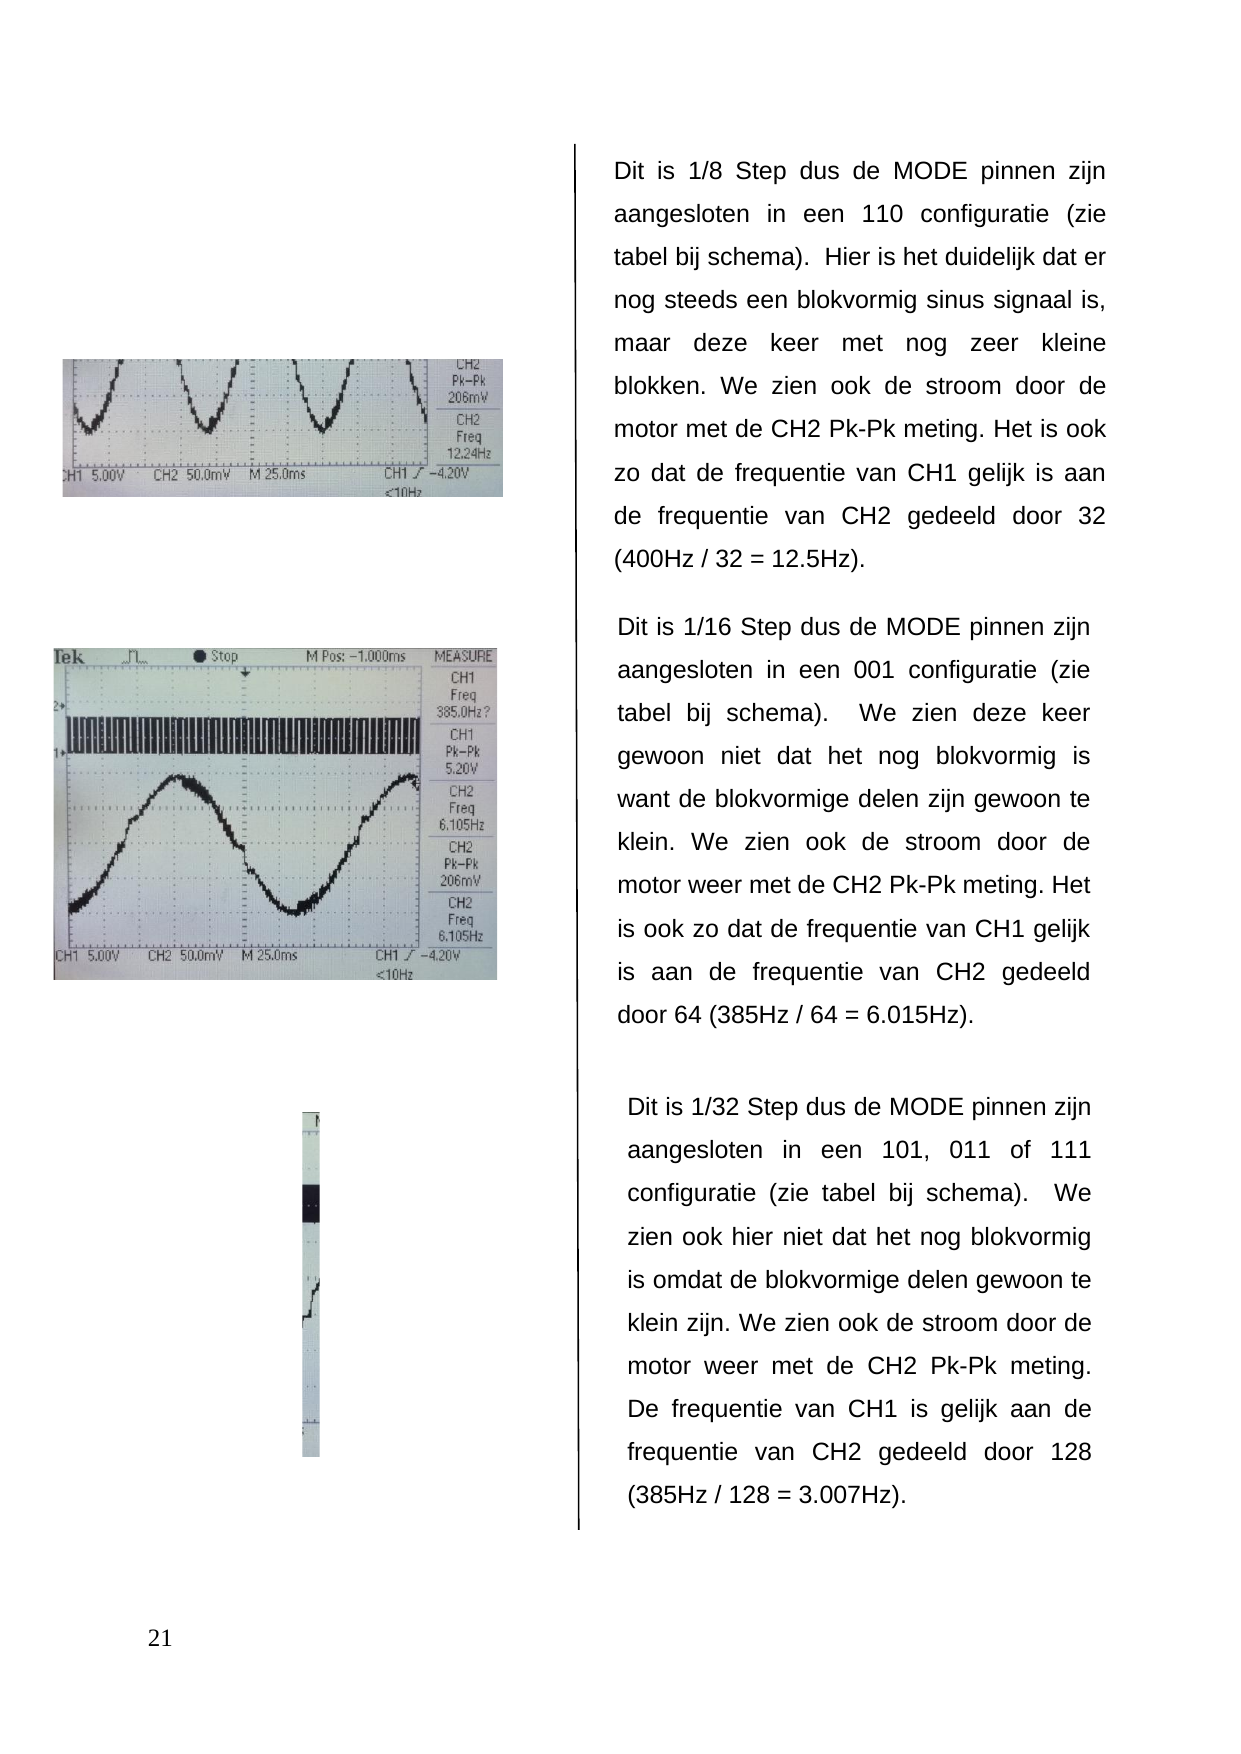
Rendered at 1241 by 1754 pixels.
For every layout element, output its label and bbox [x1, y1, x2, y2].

picture [53, 648, 497, 980]
picture [62, 359, 504, 497]
picture [302, 1112, 320, 1457]
